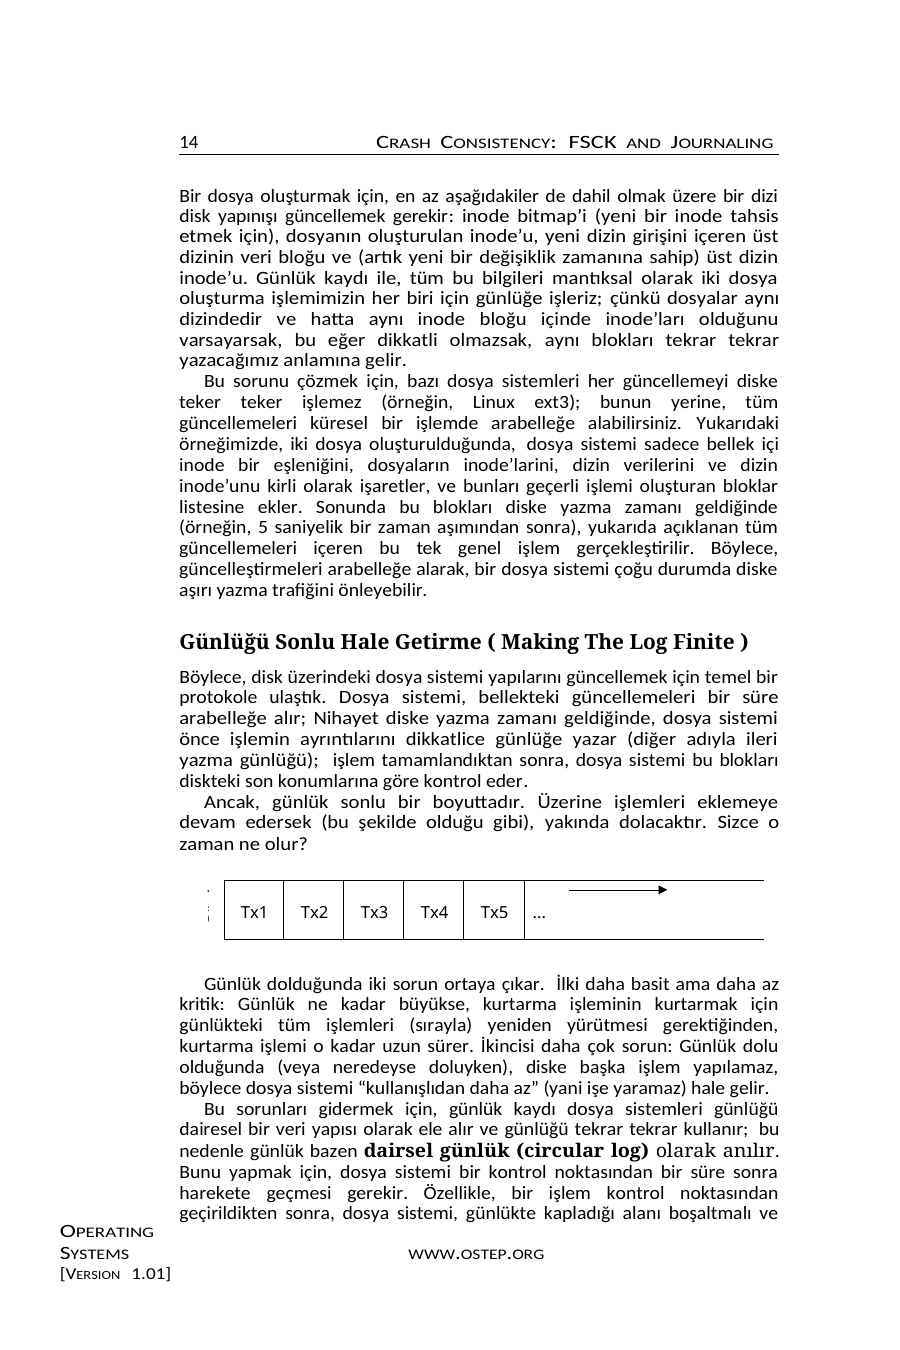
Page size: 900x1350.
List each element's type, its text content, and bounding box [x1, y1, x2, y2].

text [179, 1099, 779, 1224]
table_header Tx3 [344, 881, 403, 939]
table_header ... [525, 881, 764, 939]
text Ancak, günlük sonlu bir boyuttadır. Üzerine işlemleri eklemeye devam edersek (bu şekilde olduğu gibi), yakında dolacaktır. Sizce o zaman ne olur? [179, 792, 779, 854]
table_header Tx5 [464, 881, 524, 939]
table_header Tx1 [225, 881, 283, 939]
table_header Tx4 [404, 881, 463, 939]
table_header Tx2 [284, 881, 343, 939]
text Günlük dolduğunda iki sorun ortaya çıkar. İlki daha basit ama daha az kritik: Günlük ne kadar büyükse, kurtarma işleminin kurtarmak için günlükteki tüm işlemleri (sırayla) yeniden yürütmesi gerektiğinden, kurtarma işlemi o kadar uzun sürer. İkincisi daha çok sorun: Günlük dolu olduğunda (veya neredeyse doluyken), diske başka işlem yapılamaz, böylece dosya sistemi “kullanışlıdan daha az” (yani işe yaramaz) hale gelir. [179, 974, 779, 1099]
text Böylece, disk üzerindeki dosya sistemi yapılarını güncellemek için temel bir protokole ulaştık. Dosya sistemi, bellekteki güncellemeleri bir süre arabelleğe alır; Nihayet diske yazma zamanı geldiğinde, dosya sistemi önce işlemin ayrıntılarını dikkatlice günlüğe yazar (diğer adıyla ileri yazma günlüğü); işlem tamamlandıktan sonra, dosya sistemi bu blokları diskteki son konumlarına göre kontrol eder. [179, 666, 779, 792]
subtitle Günlüğü Sonlu Hale Getirme ( Making The Log Finite ) [179, 627, 804, 656]
text Bir dosya oluşturmak için, en az aşağıdakiler de dahil olmak üzere bir dizi disk yapınışı güncellemek gerekir: inode bitmap’i (yeni bir inode tahsis etmek için), dosyanın oluşturulan inode’u, yeni dizin girişini içeren üst dizinin veri bloğu ve (artık yeni bir değişiklik zamanına sahip) üst dizin inode’u. Günlük kaydı ile, tüm bu bilgileri mantıksal olarak iki dosya oluşturma işlemimizin her biri için günlüğe işleriz; çünkü dosyalar aynı dizindedir ve hatta aynı inode bloğu içinde inode’ları olduğunu varsayarsak, bu eğer dikkatli olmazsak, aynı blokları tekrar tekrar yazacağımız anlamına gelir. [179, 186, 779, 371]
text Bu sorunu çözmek için, bazı dosya sistemleri her güncellemeyi diske teker teker işlemez (örneğin, Linux ext3); bunun yerine, tüm güncellemeleri küresel bir işlemde arabelleğe alabilirsiniz. Yukarıdaki örneğimizde, iki dosya oluşturulduğunda, dosya sistemi sadece bellek içi inode bir eşleniğini, dosyaların inode’larini, dizin verilerini ve dizin inode’unu kirli olarak işaretler, ve bunları geçerli işlemi oluşturan bloklar listesine ekler. Sonunda bu blokları diske yazma zamanı geldiğinde (örneğin, 5 saniyelik bir zaman aşımından sonra), yukarıda açıklanan tüm güncellemeleri içeren bu tek genel işlem gerçekleştirilir. Böylece, güncelleştirmeleri arabelleğe alarak, bir dosya sistemi çoğu durumda diske aşırı yazma trafiğini önleyebilir. [179, 371, 779, 601]
